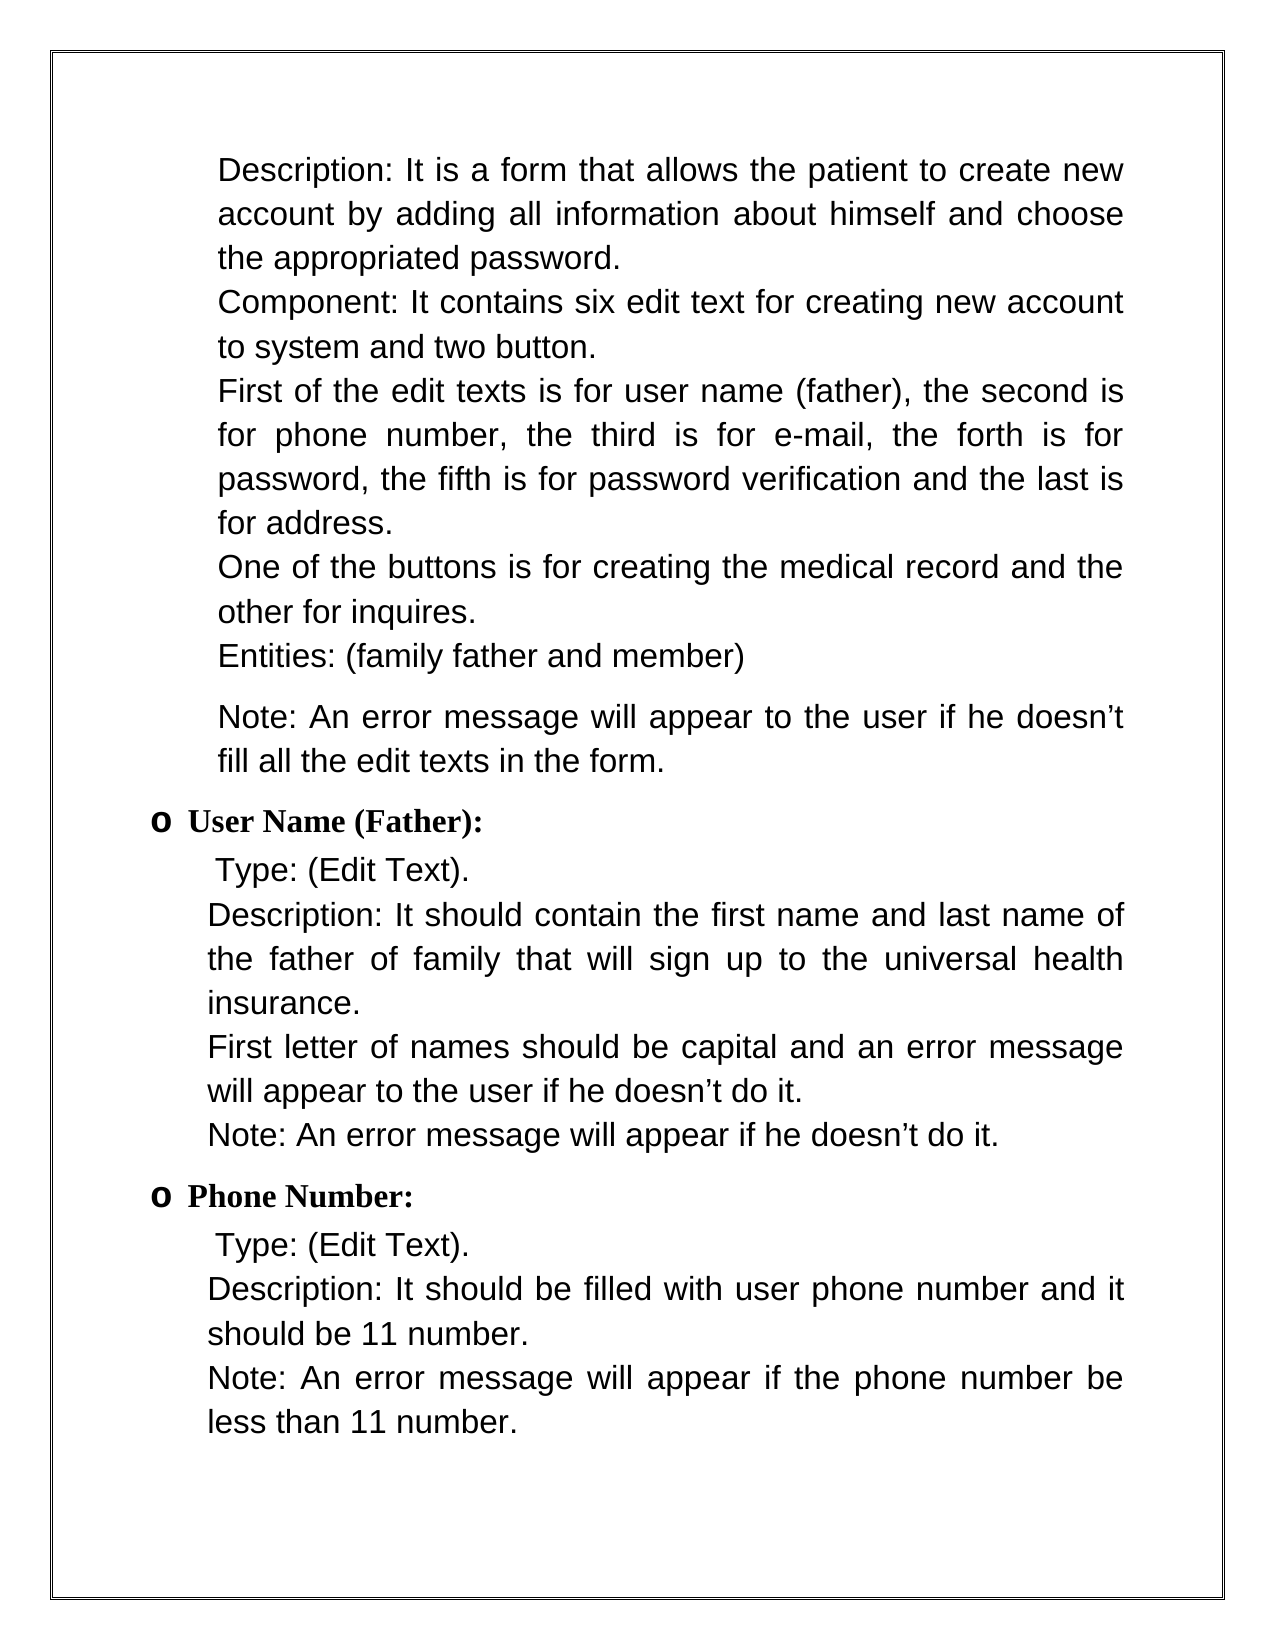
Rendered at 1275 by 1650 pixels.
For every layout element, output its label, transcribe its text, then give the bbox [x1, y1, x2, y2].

text Type: (Edit Text). [150, 1225, 1125, 1264]
text Type: (Edit Text). [150, 851, 1125, 889]
text Entities: (family father and member) [217, 636, 1125, 674]
text Description: It should contain the first name and last name of the father of family that will sign up to the universal health insurance. [207, 895, 1125, 1021]
text Component: It contains six edit text for creating new account to system and two button. [217, 282, 1125, 365]
text One of the buttons is for creating the medical record and the other for inquires. [217, 547, 1125, 630]
list Phone Number: [150, 1176, 1125, 1219]
text First letter of names should be capital and an error message will appear to the user if he doesn’t do it. [207, 1027, 1125, 1110]
text Note: An error message will appear to the user if he doesn’t fill all the edit texts in the form. [217, 697, 1125, 779]
list User Name (Father): [150, 802, 1125, 844]
text Description: It is a form that allows the patient to create new account by adding all information about himself and choose the appropriated password. [217, 150, 1125, 277]
text First of the edit texts is for user name (father), the second is for phone number, the third is for e-mail, the forth is for password, the fifth is for password verification and the last is for address. [217, 371, 1125, 542]
text Note: An error message will appear if he doesn’t do it. [207, 1116, 1125, 1154]
text Note: An error message will appear if the phone number be less than 11 number. [207, 1358, 1125, 1440]
text Description: It should be filled with user phone number and it should be 11 number. [207, 1269, 1125, 1352]
